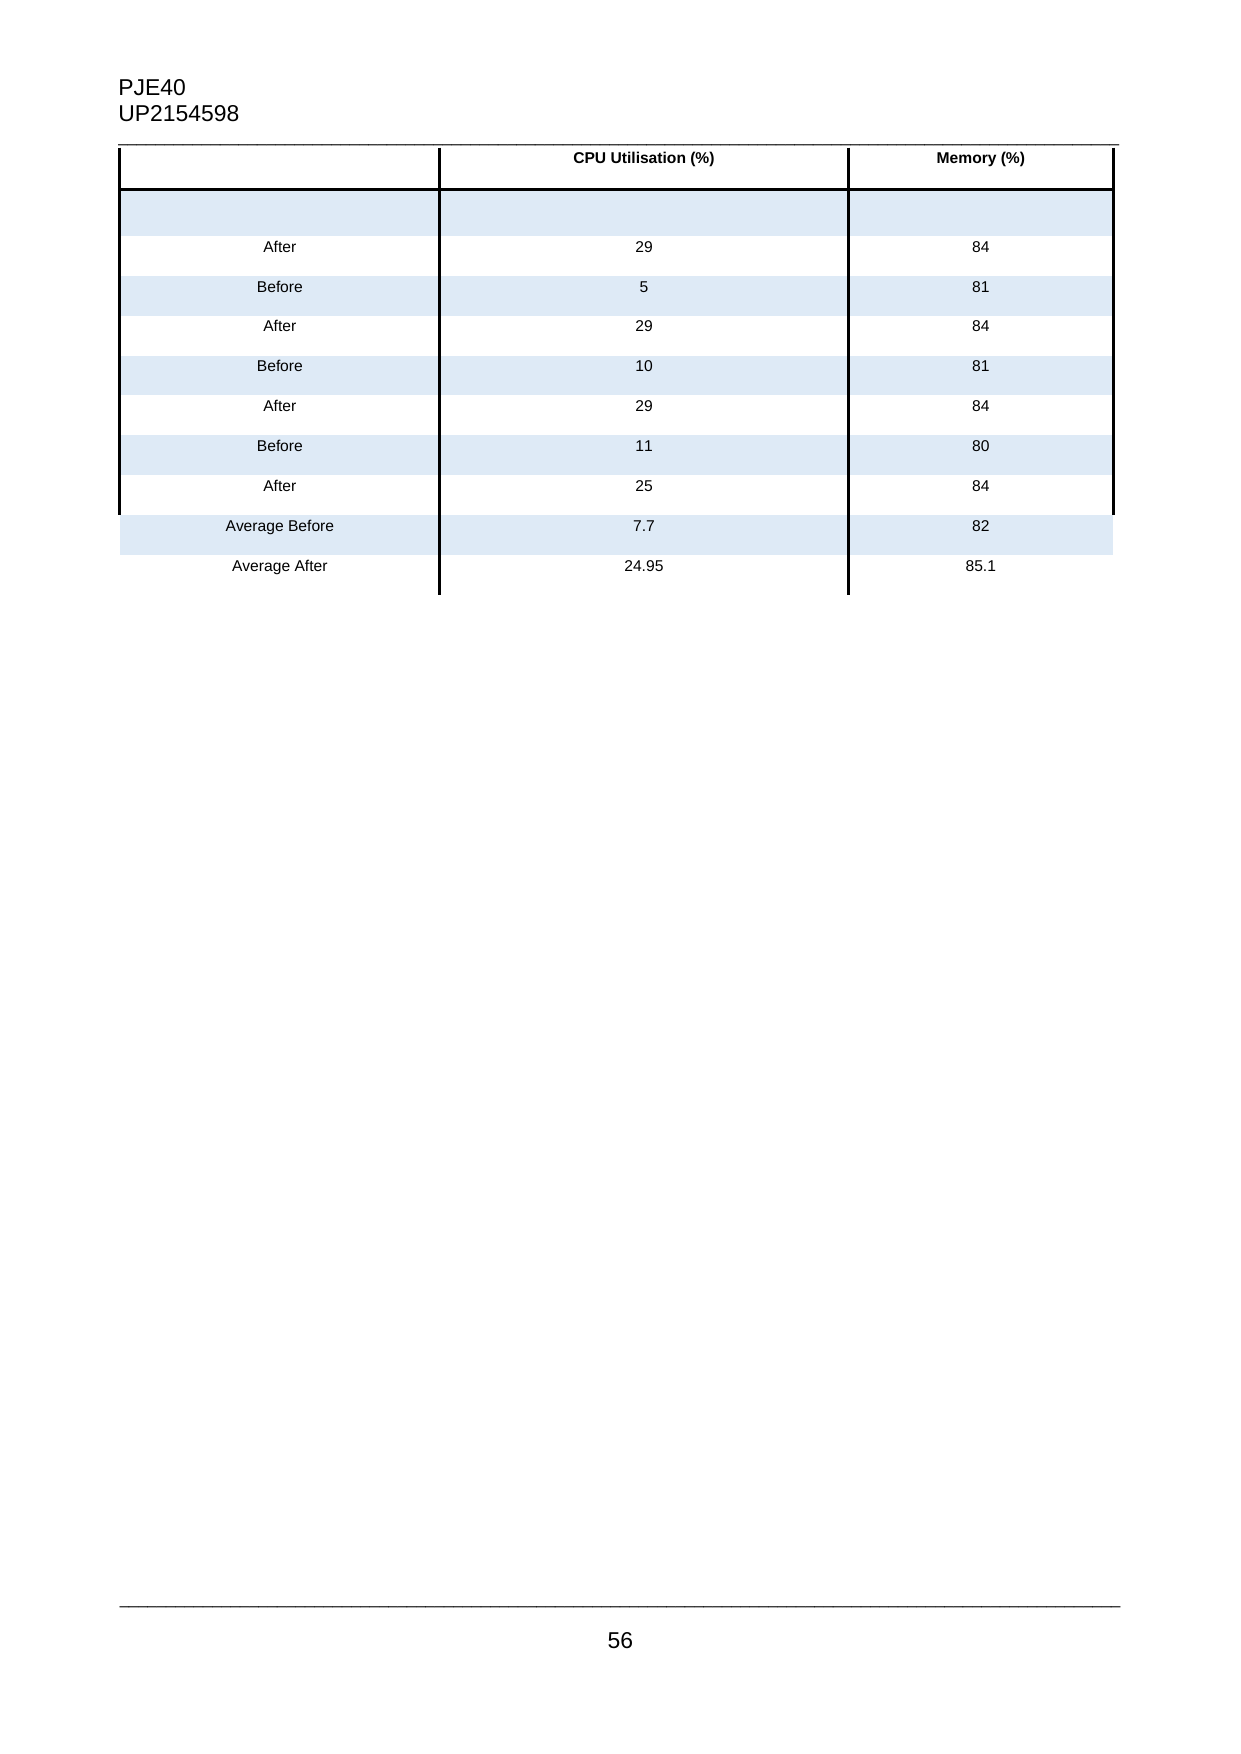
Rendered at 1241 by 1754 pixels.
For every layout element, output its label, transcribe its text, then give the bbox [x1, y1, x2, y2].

table_cell Before [121, 191, 438, 236]
table_cell 81 [850, 276, 1112, 316]
table_cell 29 [441, 316, 847, 356]
table_cell 84 [850, 395, 1112, 435]
table_cell Before [121, 356, 438, 395]
table_cell 10 [441, 356, 847, 395]
table_cell 81 [850, 356, 1112, 395]
table_cell 29 [441, 236, 847, 276]
table_header [121, 148, 438, 188]
table_cell 29 [441, 395, 847, 435]
table_cell 5 [441, 276, 847, 316]
table_cell After [121, 475, 438, 515]
table_cell 82 [850, 515, 1113, 555]
table_cell 7 [441, 191, 847, 236]
table_header CPU Utilisation (%) [441, 148, 847, 188]
table_header Memory (%) [850, 148, 1112, 188]
table_cell 80 [850, 435, 1112, 475]
table_cell 85.1 [850, 555, 1113, 595]
table_cell 7.7 [441, 515, 847, 555]
table_cell Average Before [120, 515, 438, 555]
table_cell 81 [850, 191, 1112, 236]
table_cell Before [121, 435, 438, 475]
table_cell 24.95 [441, 555, 847, 595]
table_cell 84 [850, 475, 1112, 515]
table_cell Before [121, 276, 438, 316]
table_cell 11 [441, 435, 847, 475]
table_cell After [121, 316, 438, 356]
table_cell 84 [850, 236, 1112, 276]
table_cell 25 [441, 475, 847, 515]
table_cell 84 [850, 316, 1112, 356]
table_cell After [121, 395, 438, 435]
table_cell After [121, 236, 438, 276]
table_cell Average After [120, 555, 438, 595]
